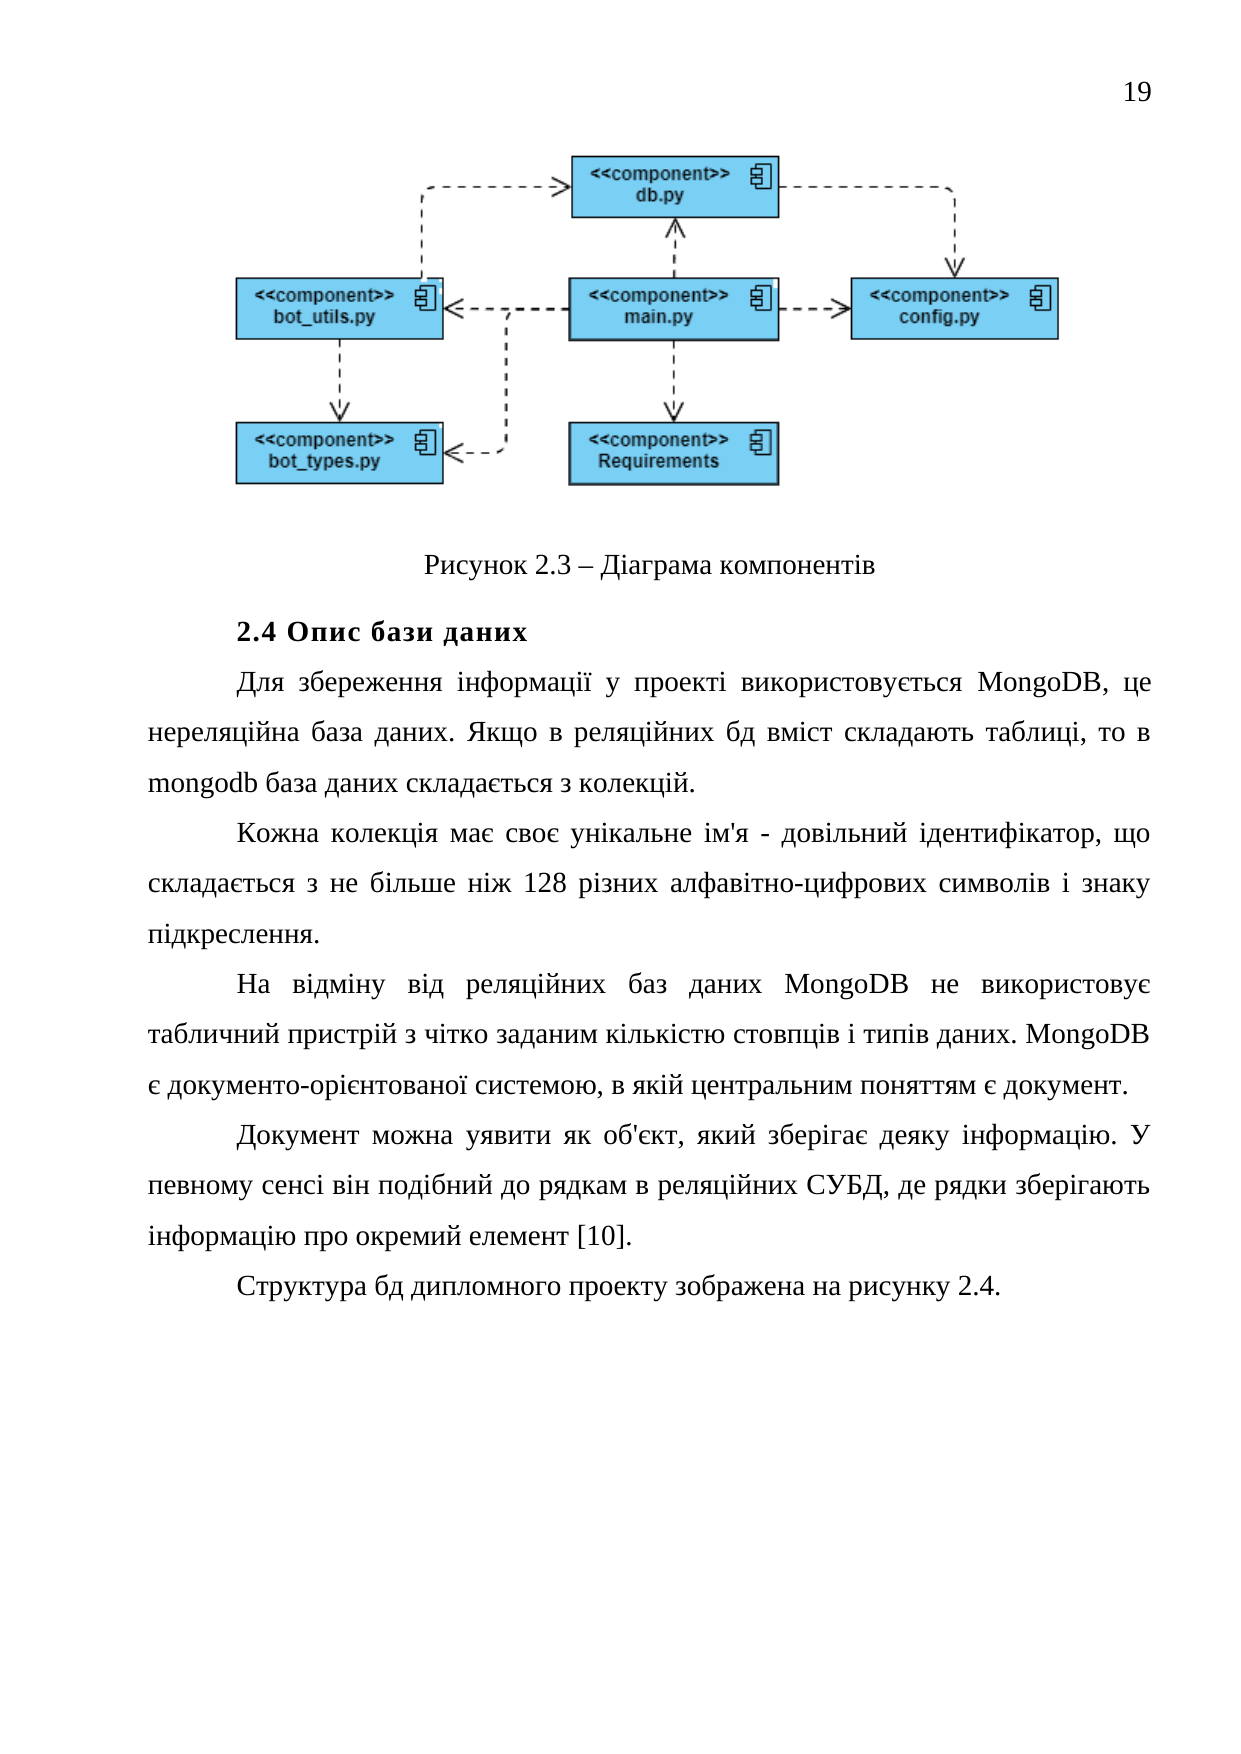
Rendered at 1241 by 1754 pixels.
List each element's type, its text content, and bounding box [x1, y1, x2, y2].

text Рисунок 2.3 – Діаграма компонентів [148, 547, 1152, 580]
text Для збереження інформації у проекті використовується MongoDB, це нереляційна база даних. Якщо в реляційних бд вміст складають таблиці, то в mongodb база даних складається з колекцій. [148, 664, 1152, 798]
text Структура бд дипломного проекту зображена на рисунку 2.4. [148, 1268, 1152, 1302]
text Документ можна уявити як об'єкт, який зберігає деяку інформацію. У певному сенсі він подібний до рядкам в реляційних СУБД, де рядки зберігають інформацію про окремий елемент [10]. [148, 1117, 1152, 1251]
text На відміну від реляційних баз даних MongoDB не використовує табличний пристрій з чітко заданим кількістю стовпців і типів даних. MongoDB є документо-орієнтованої системою, в якій центральним поняттям є документ. [148, 966, 1152, 1100]
text Опис бази даних [148, 614, 1152, 647]
text Кожна колекція має своє унікальне ім'я - довільний ідентифікатор, що складається з не більше ніж 128 різних алфавітно-цифрових символів і знаку підкреслення. [148, 815, 1152, 949]
picture [211, 135, 1089, 514]
